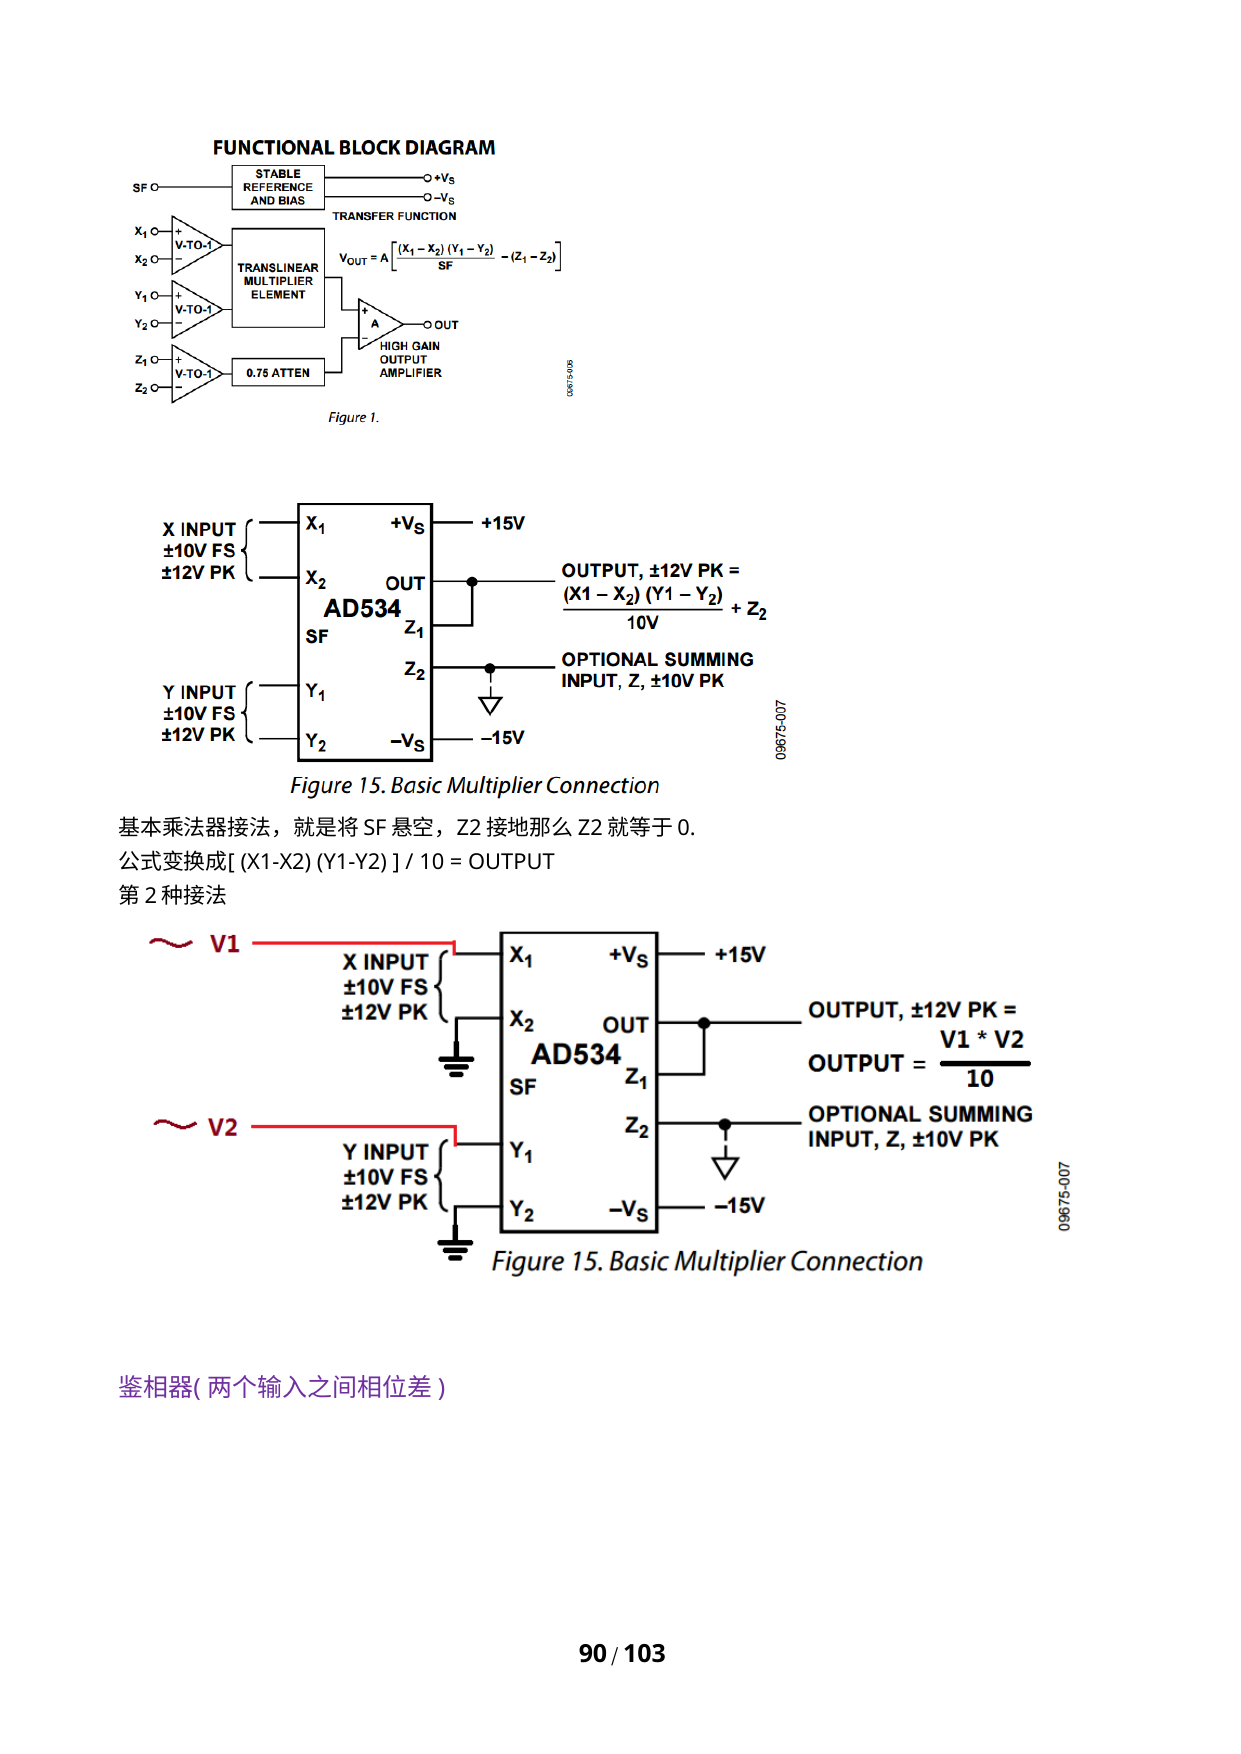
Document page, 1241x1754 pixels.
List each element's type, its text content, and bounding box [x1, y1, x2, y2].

picture [118, 503, 812, 804]
text 基本乘法器接法，就是将SF悬空，Z2接地那么Z2就等于0. [118, 809, 1122, 843]
picture [118, 910, 1123, 1290]
picture [118, 129, 585, 443]
text 鉴相器( 两个输入之间相位差 ) [118, 1352, 1122, 1420]
text 公式变换成[ (X1-X2) (Y1-Y2) ] / 10 = OUTPUT [118, 843, 1122, 877]
text 第2种接法 [118, 877, 1122, 910]
